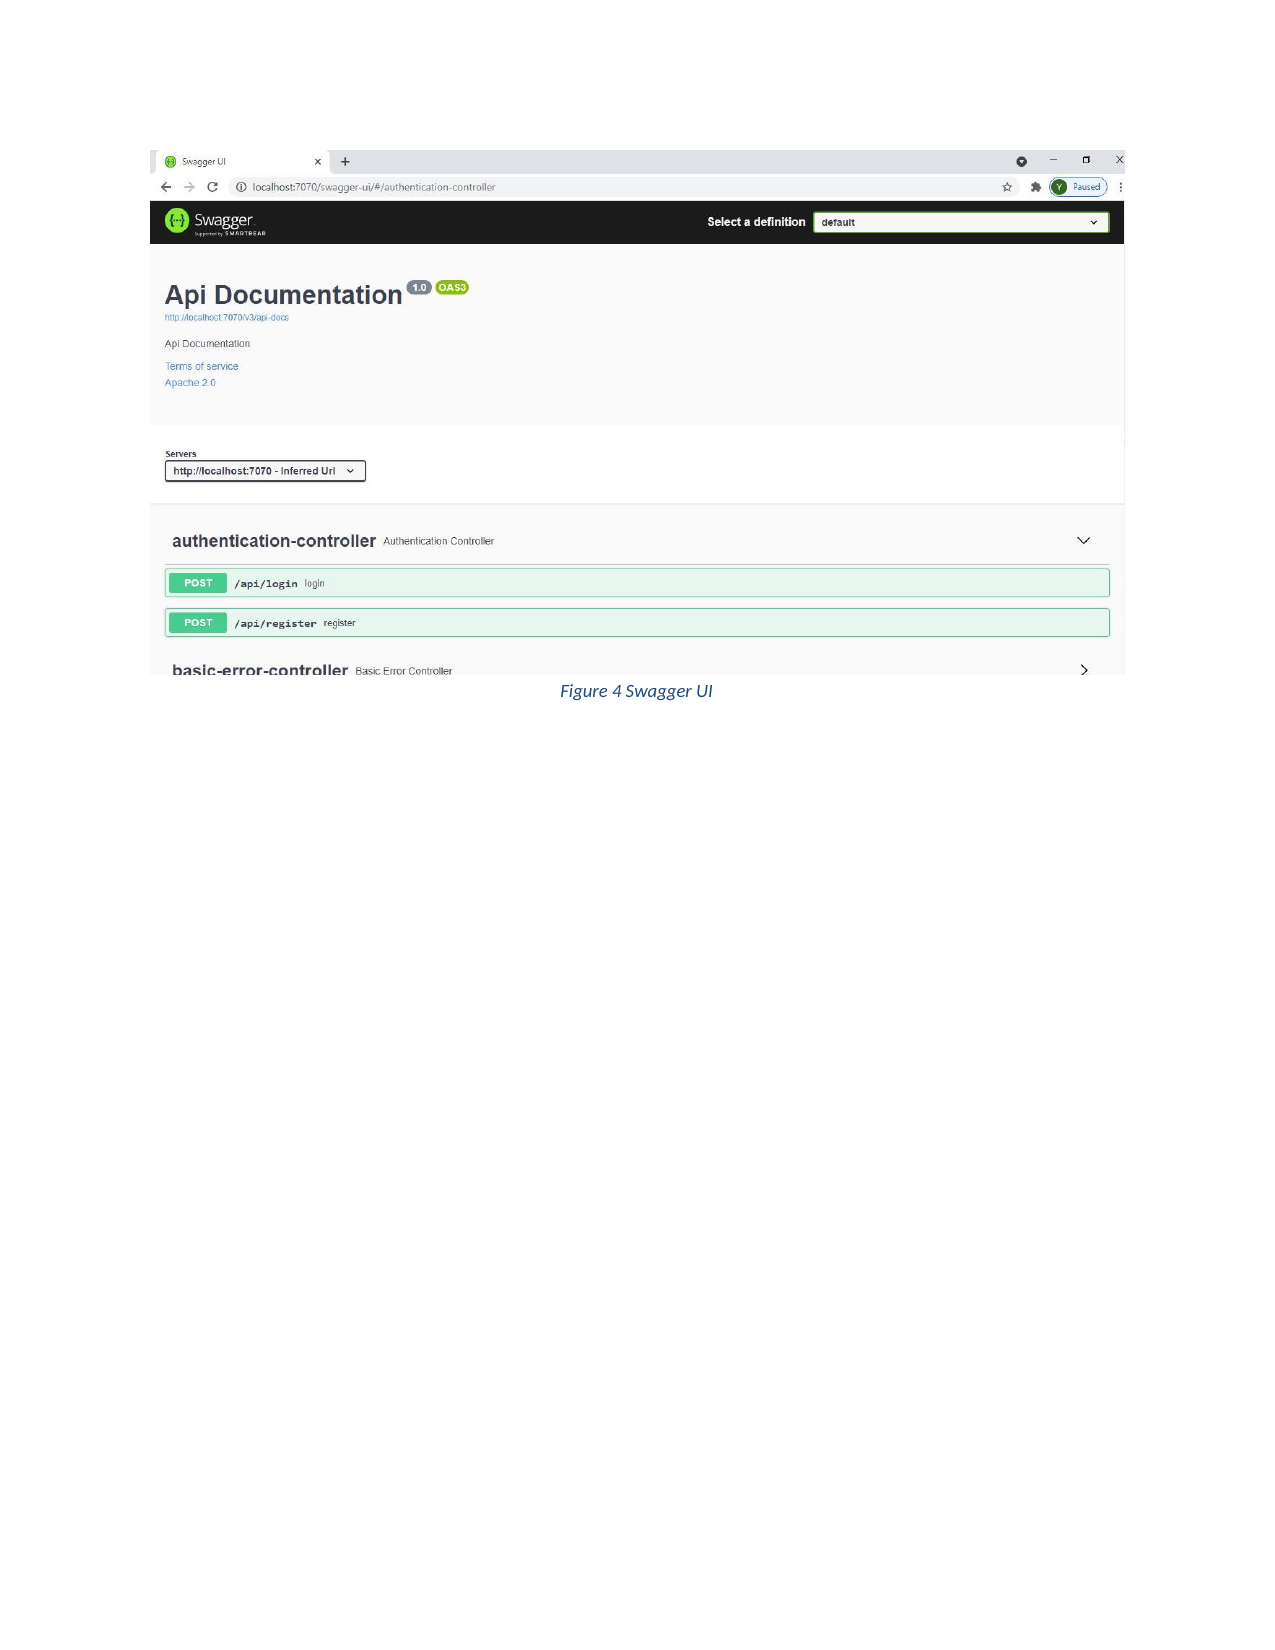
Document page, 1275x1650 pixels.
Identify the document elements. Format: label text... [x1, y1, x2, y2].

picture [150, 150, 1125, 675]
text Figure 4 Swagger UI [150, 679, 1125, 702]
